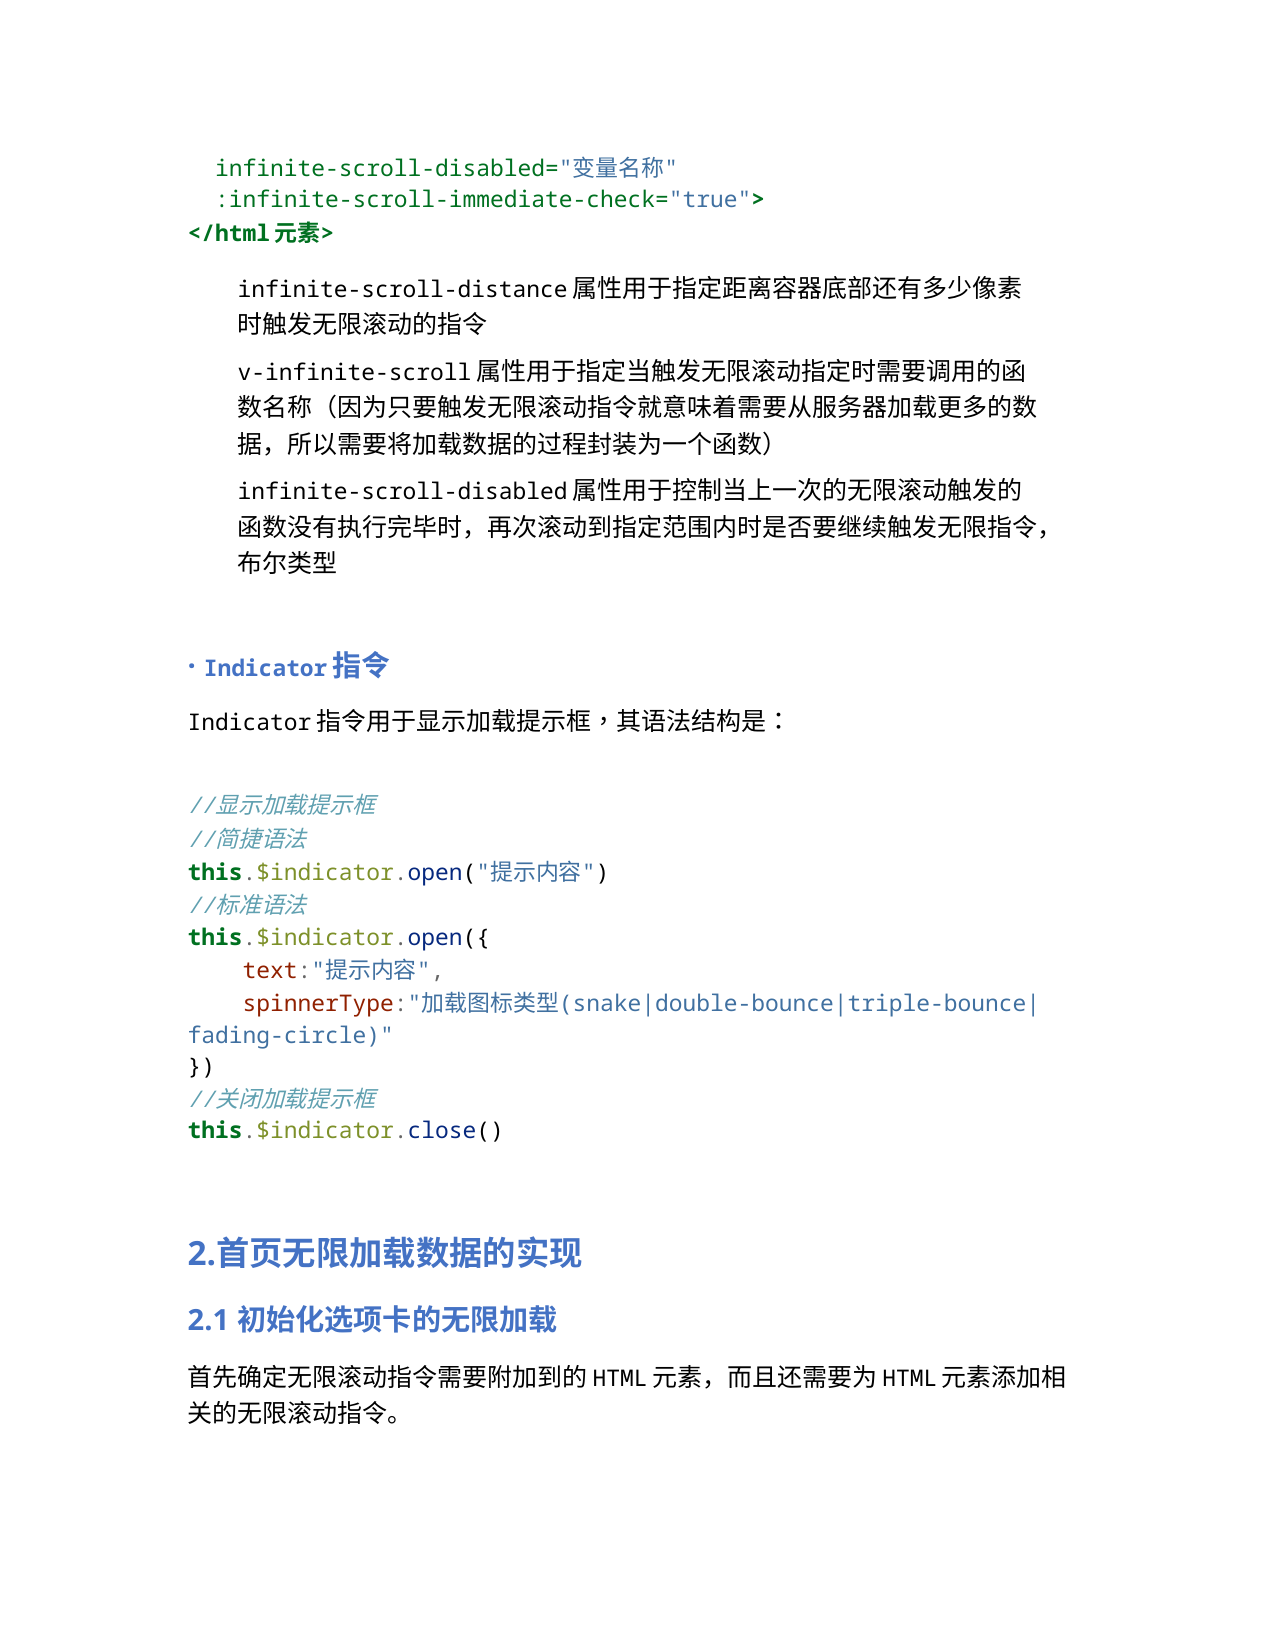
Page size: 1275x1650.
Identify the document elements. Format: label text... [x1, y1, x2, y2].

text //显示加载提示框 //简捷语法 this.$indicator.open("提示内容") //标准语法 this.$indicator.open({ text:"提示内容", spinnerType:"加载图标类型(snake|double-bounce|triple-bounce|fading-circle)" }) //关闭加载提示框 this.$indicator.close() [187, 756, 1087, 1177]
text 首先确定无限滚动指令需要附加到的HTML元素，而且还需要为HTML元素添加相关的无限滚动指令。 [187, 1357, 1087, 1430]
text infinite-scroll-disabled属性用于控制当上一次的无限滚动触发的函数没有执行完毕时，再次滚动到指定范围内时是否要继续触发无限指令，布尔类型 [237, 471, 1037, 579]
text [187, 150, 1087, 248]
subtitle · Indicator指令 [187, 645, 1087, 684]
text infinite-scroll-distance属性用于指定距离容器底部还有多少像素时触发无限滚动的指令 [237, 269, 1037, 341]
text v-infinite-scroll属性用于指定当触发无限滚动指定时需要调用的函数名称（因为只要触发无限滚动指令就意味着需要从服务器加载更多的数据，所以需要将加载数据的过程封装为一个函数） [237, 352, 1037, 460]
text Indicator指令用于显示加载提示框，其语法结构是： [187, 703, 1087, 737]
subtitle 2.首页无限加载数据的实现 [187, 1227, 1087, 1275]
subtitle 2.1 初始化选项卡的无限加载 [187, 1296, 1087, 1339]
